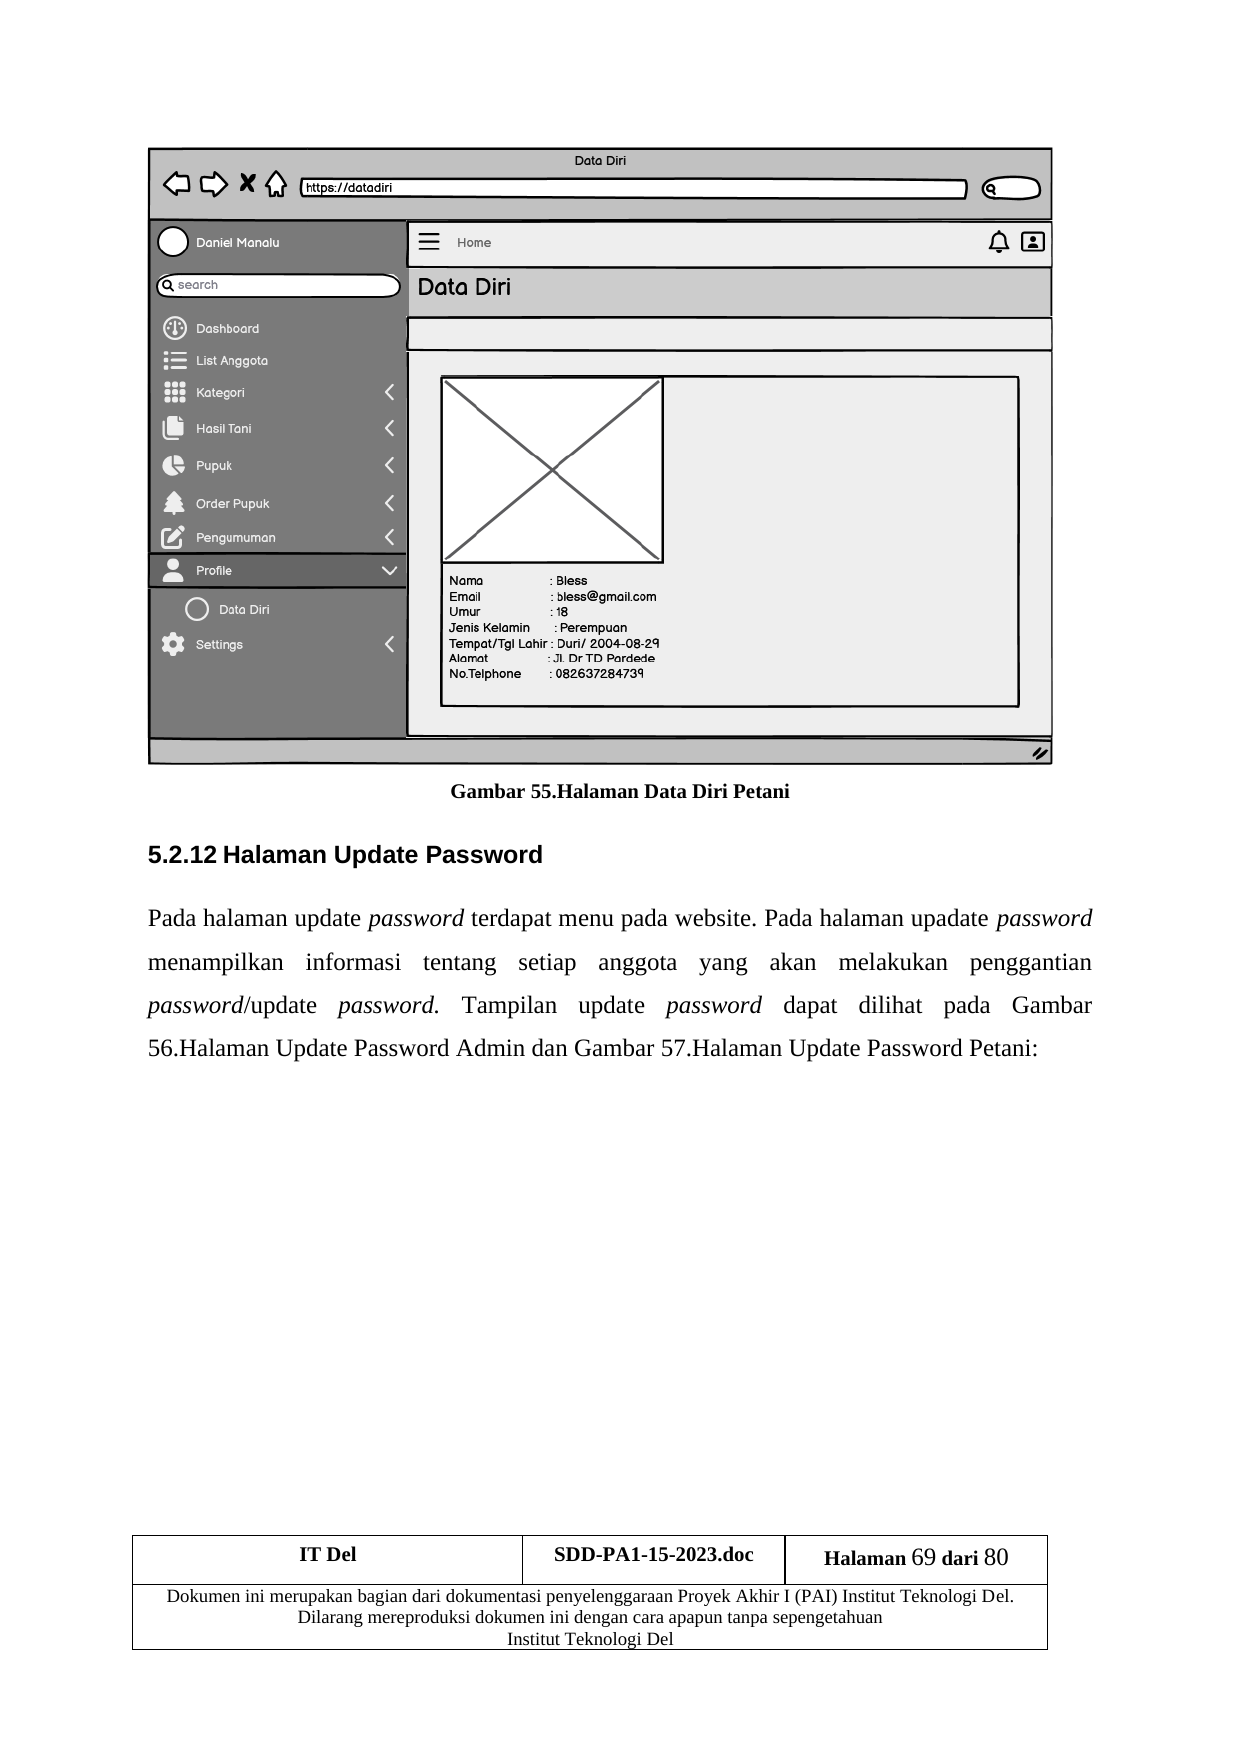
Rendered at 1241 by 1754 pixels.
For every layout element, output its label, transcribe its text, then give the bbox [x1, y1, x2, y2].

text Gambar 55.Halaman Data Diri Petani [148, 779, 1092, 803]
text Pada halaman update password terdapat menu pada website. Pada halaman upadate password menampilkan informasi tentang setiap anggota yang akan melakukan penggantian password/update password. Tampilan update password dapat dilihat pada Gambar 56.Halaman Update Password Admin dan Gambar 57.Halaman Update Password Petani: [148, 903, 1092, 1062]
picture [147, 147, 1053, 765]
subtitle Halaman Update Password [148, 840, 1092, 868]
